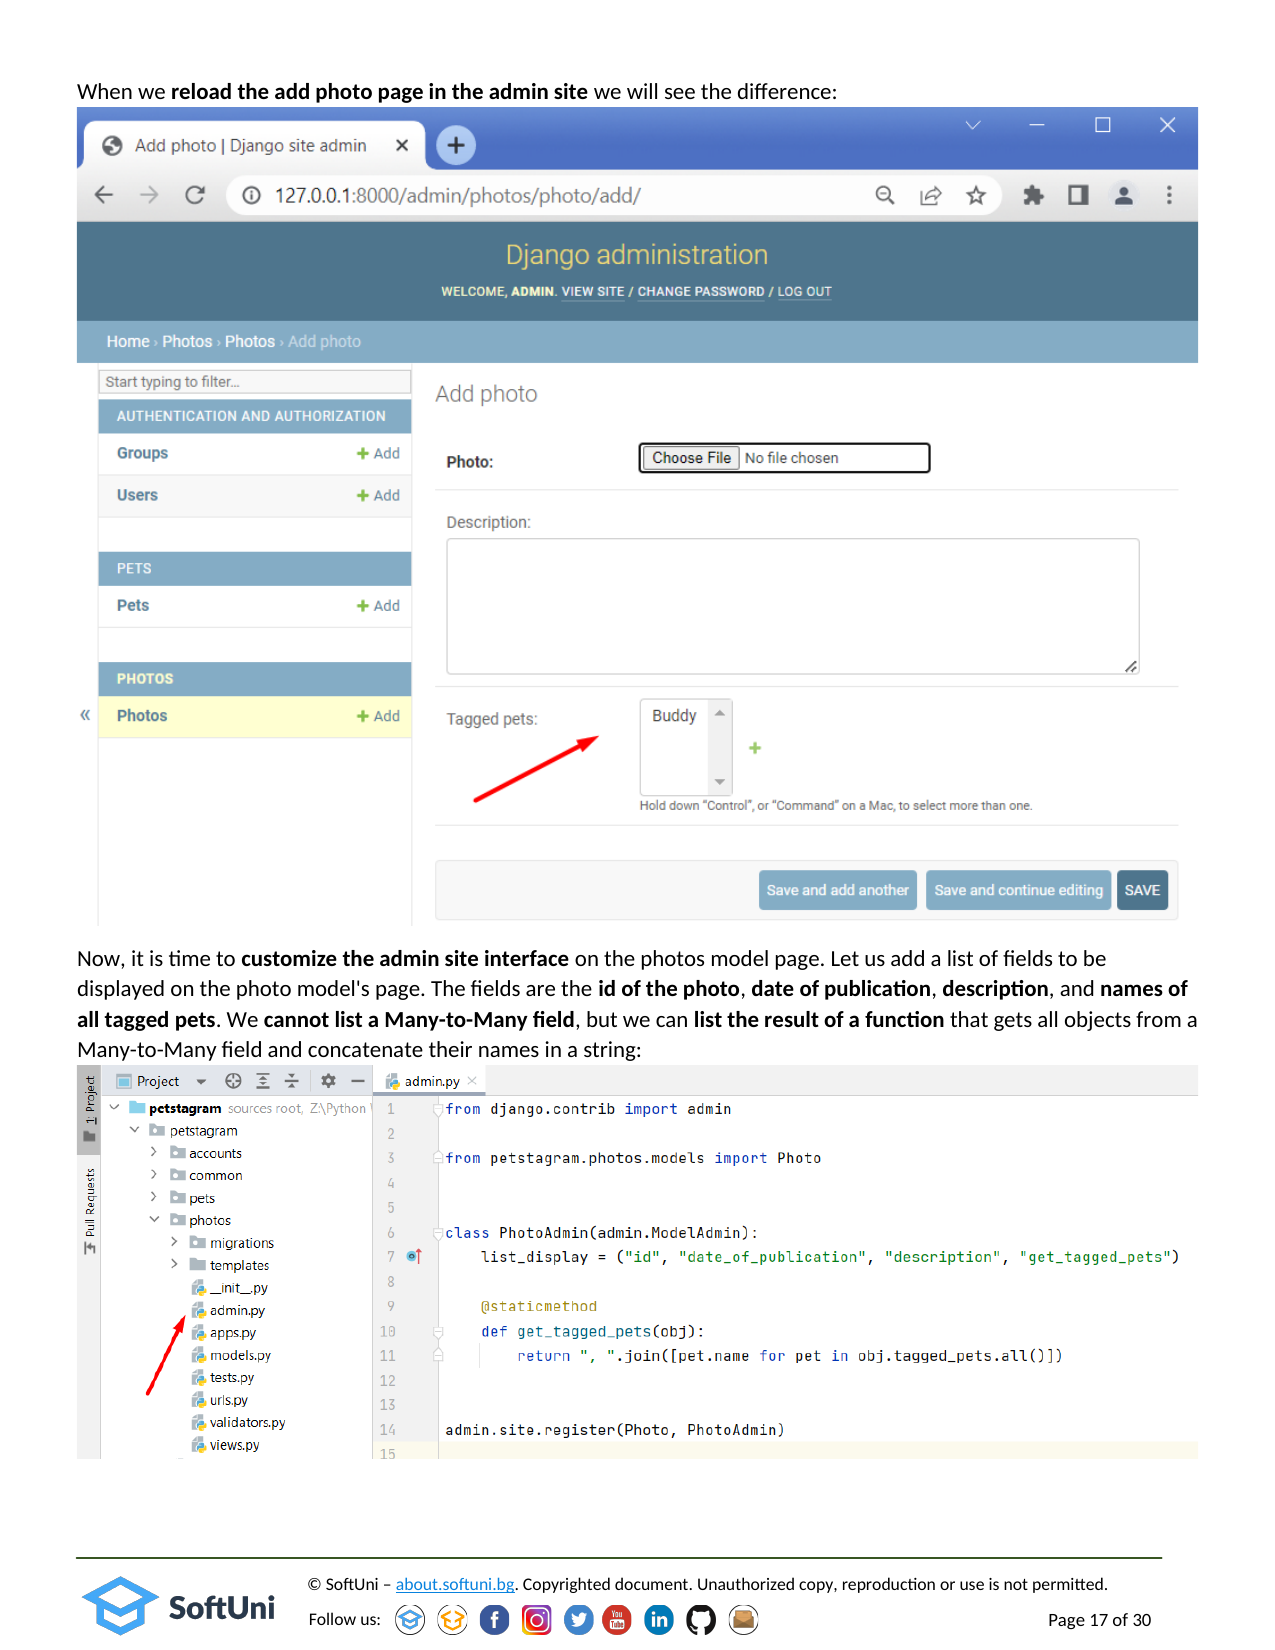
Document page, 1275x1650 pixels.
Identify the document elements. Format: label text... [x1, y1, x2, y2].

picture [667, 1605, 674, 1613]
picture [644, 1626, 653, 1635]
picture [658, 1617, 667, 1626]
picture [395, 1605, 425, 1635]
picture [76, 107, 1199, 926]
picture [75, 1570, 281, 1641]
picture [602, 1605, 632, 1635]
picture [564, 1605, 594, 1635]
picture [728, 1605, 759, 1635]
picture [76, 1065, 1199, 1459]
picture [686, 1605, 716, 1635]
text When we reload the add photo page in the admin site we will see the difference: [77, 77, 1198, 107]
picture [644, 1605, 651, 1613]
picture [522, 1605, 552, 1635]
text Now, it is time to customize the admin site interface on the photos model page. Let us add a list of fields to be displayed on the photo model's page. The fields are the id of the photo, date of publication, description, and names of all tagged pets. We cannot list a Many-to-Many field, but we can list the result of a function that gets all objects from a Many-to-Many field and concatenate their names in a string: [77, 944, 1198, 1065]
picture [479, 1605, 510, 1635]
picture [437, 1605, 468, 1635]
picture [665, 1626, 674, 1635]
